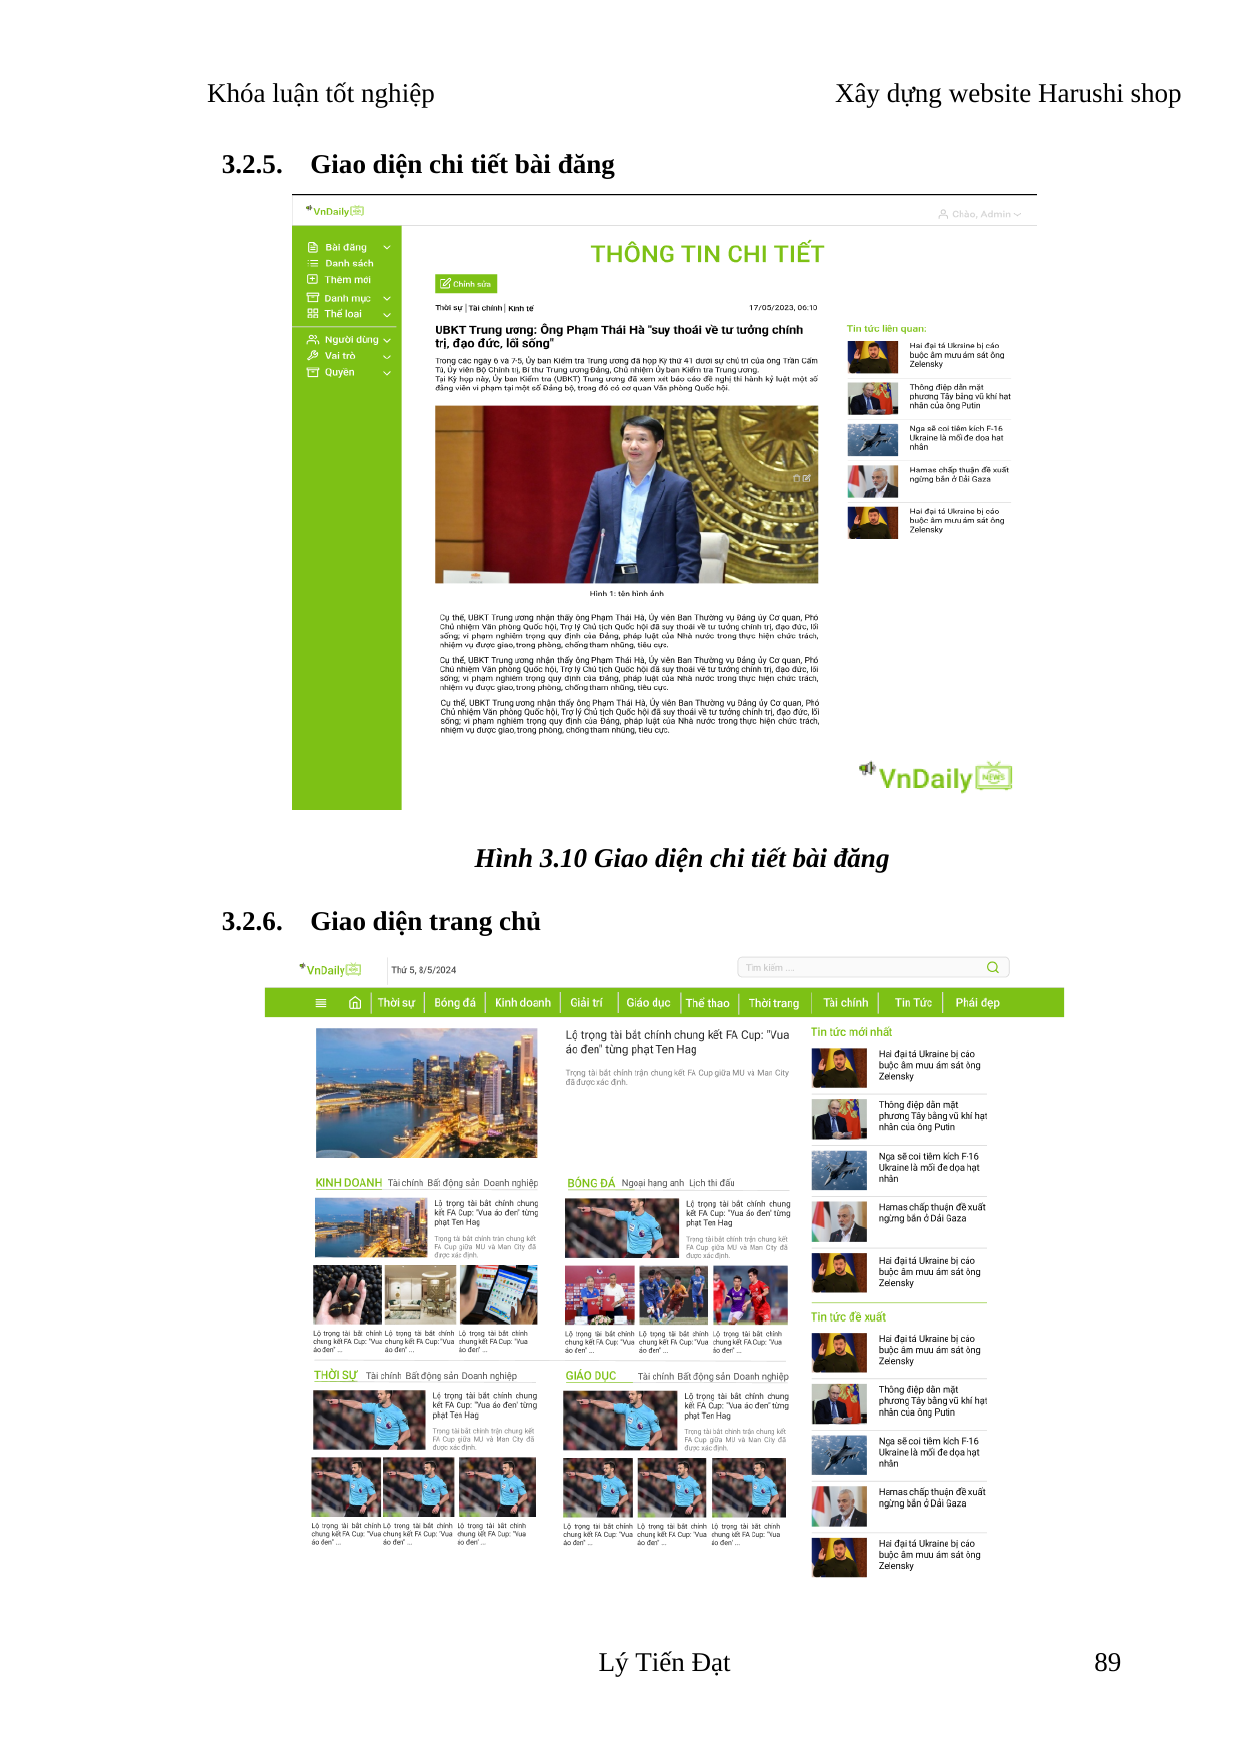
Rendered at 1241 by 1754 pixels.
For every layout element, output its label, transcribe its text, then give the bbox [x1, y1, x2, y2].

subtitle Giao diện trang chủ [222, 905, 1122, 936]
picture [264, 951, 1065, 1599]
picture [292, 194, 1037, 810]
text Hình 3.10 Giao diện chi tiết bài đăng [244, 842, 1122, 873]
subtitle Giao diện chi tiết bài đăng [222, 148, 1122, 179]
